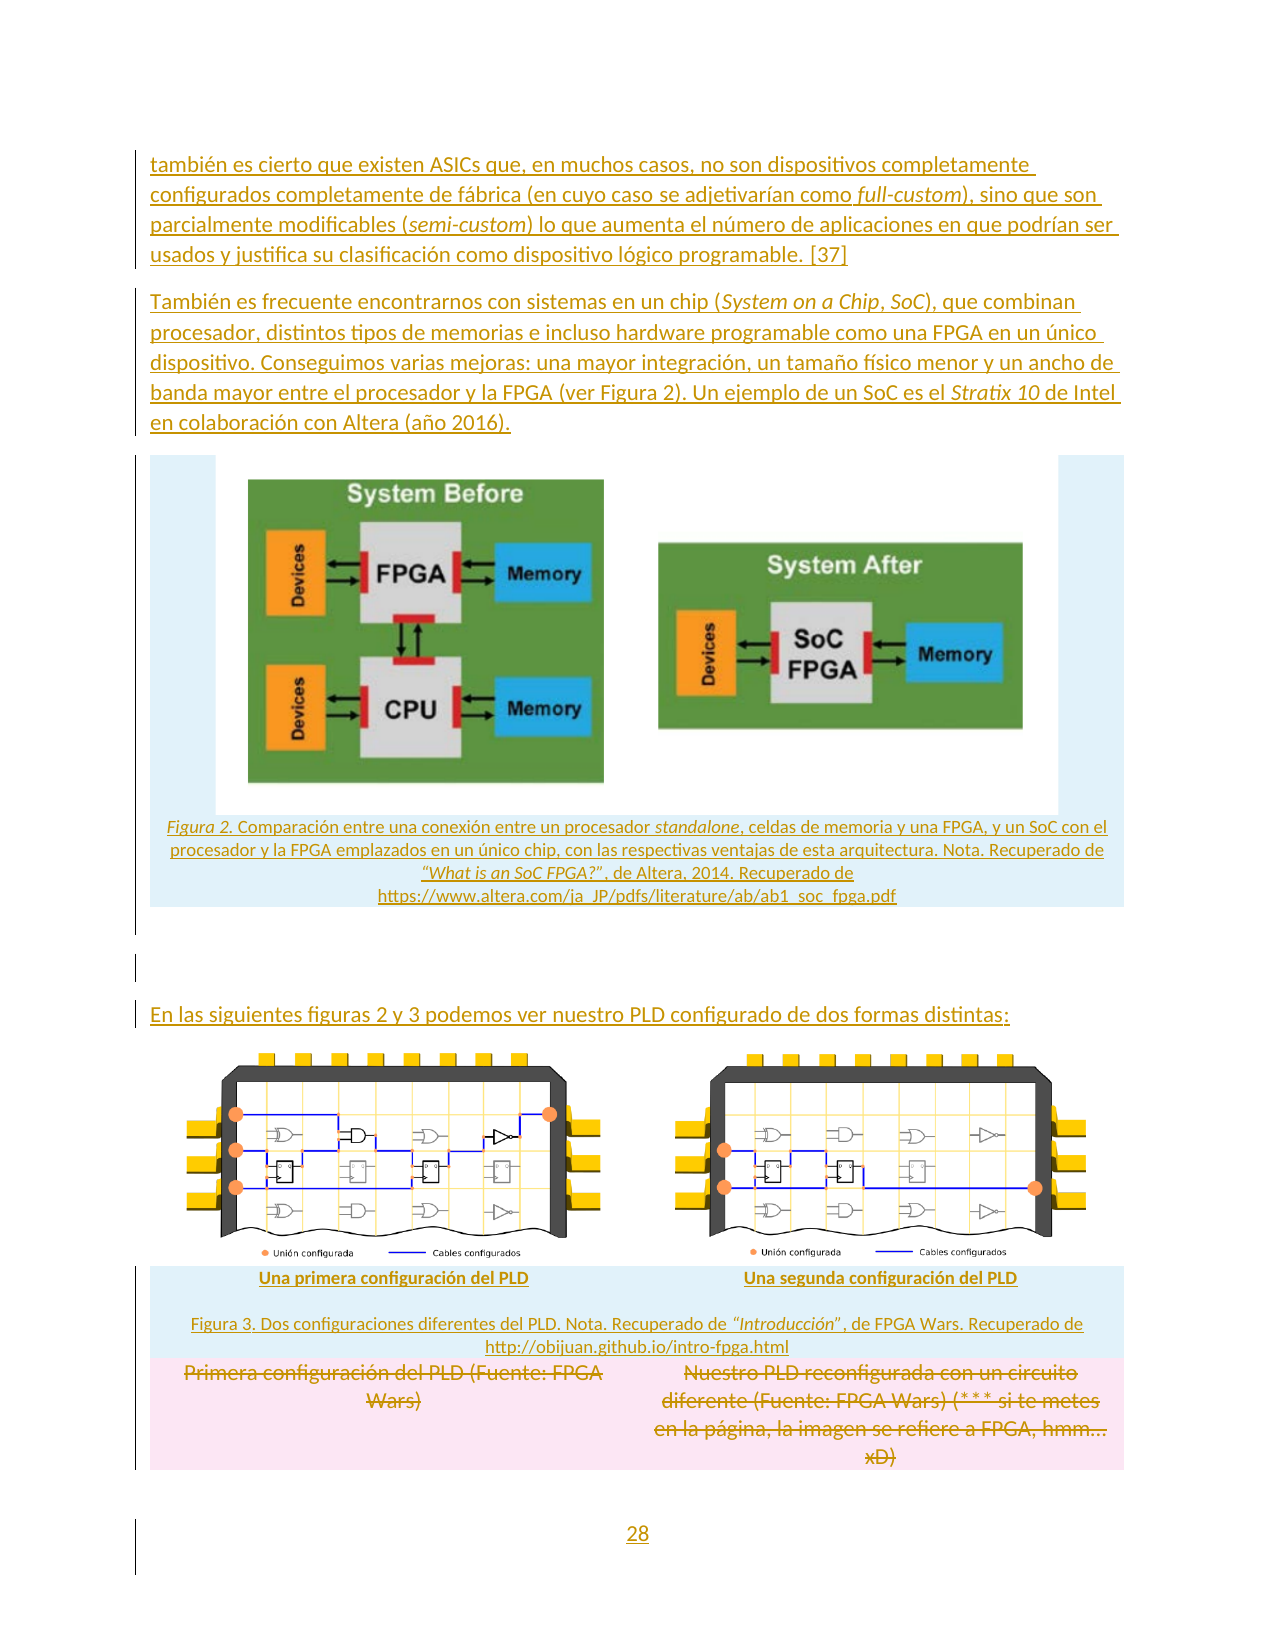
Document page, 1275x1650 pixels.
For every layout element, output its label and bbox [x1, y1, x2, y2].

picture [675, 1054, 1086, 1257]
table_header [637, 1047, 1124, 1266]
picture [186, 1054, 601, 1258]
picture [215, 455, 1059, 815]
table_header [150, 1047, 637, 1266]
